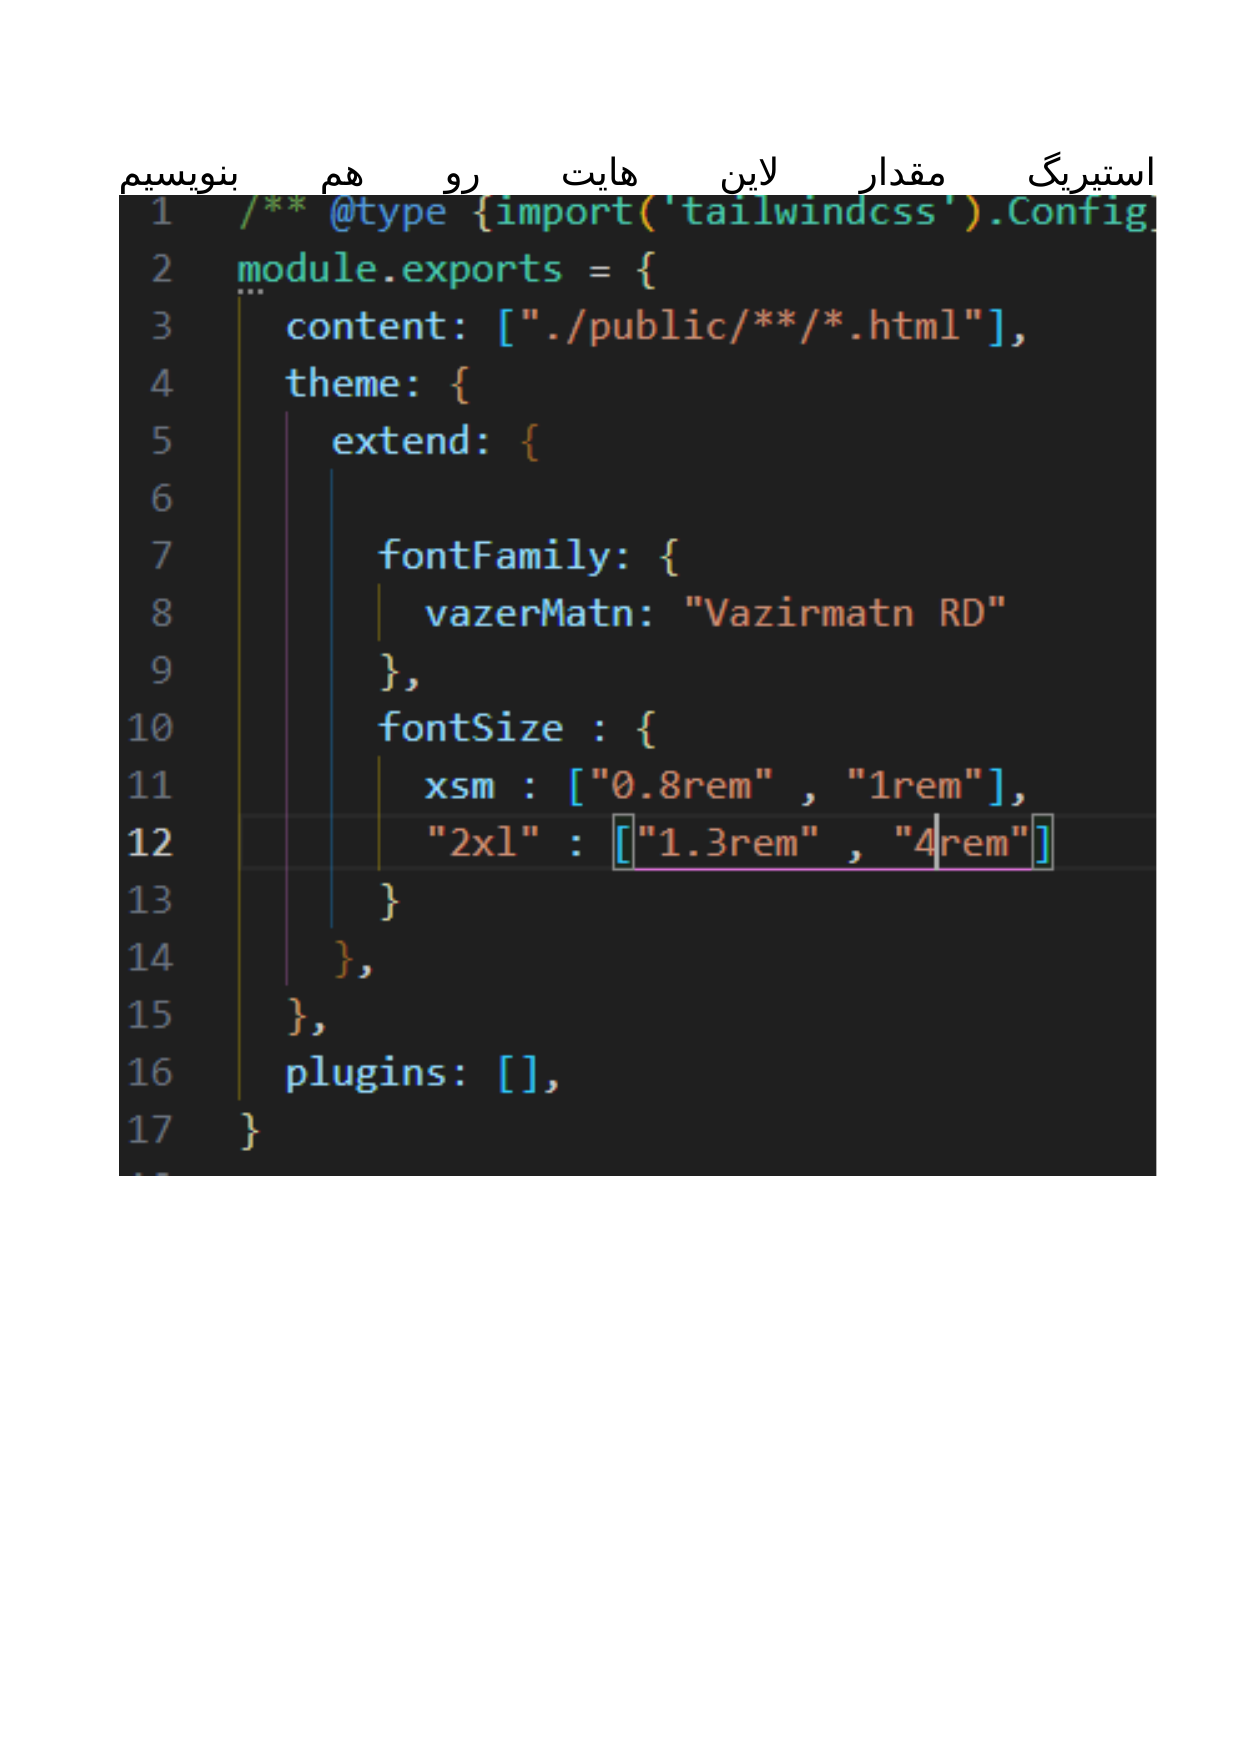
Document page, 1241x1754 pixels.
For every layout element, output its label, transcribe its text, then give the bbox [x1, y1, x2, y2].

picture [119, 195, 1157, 1176]
